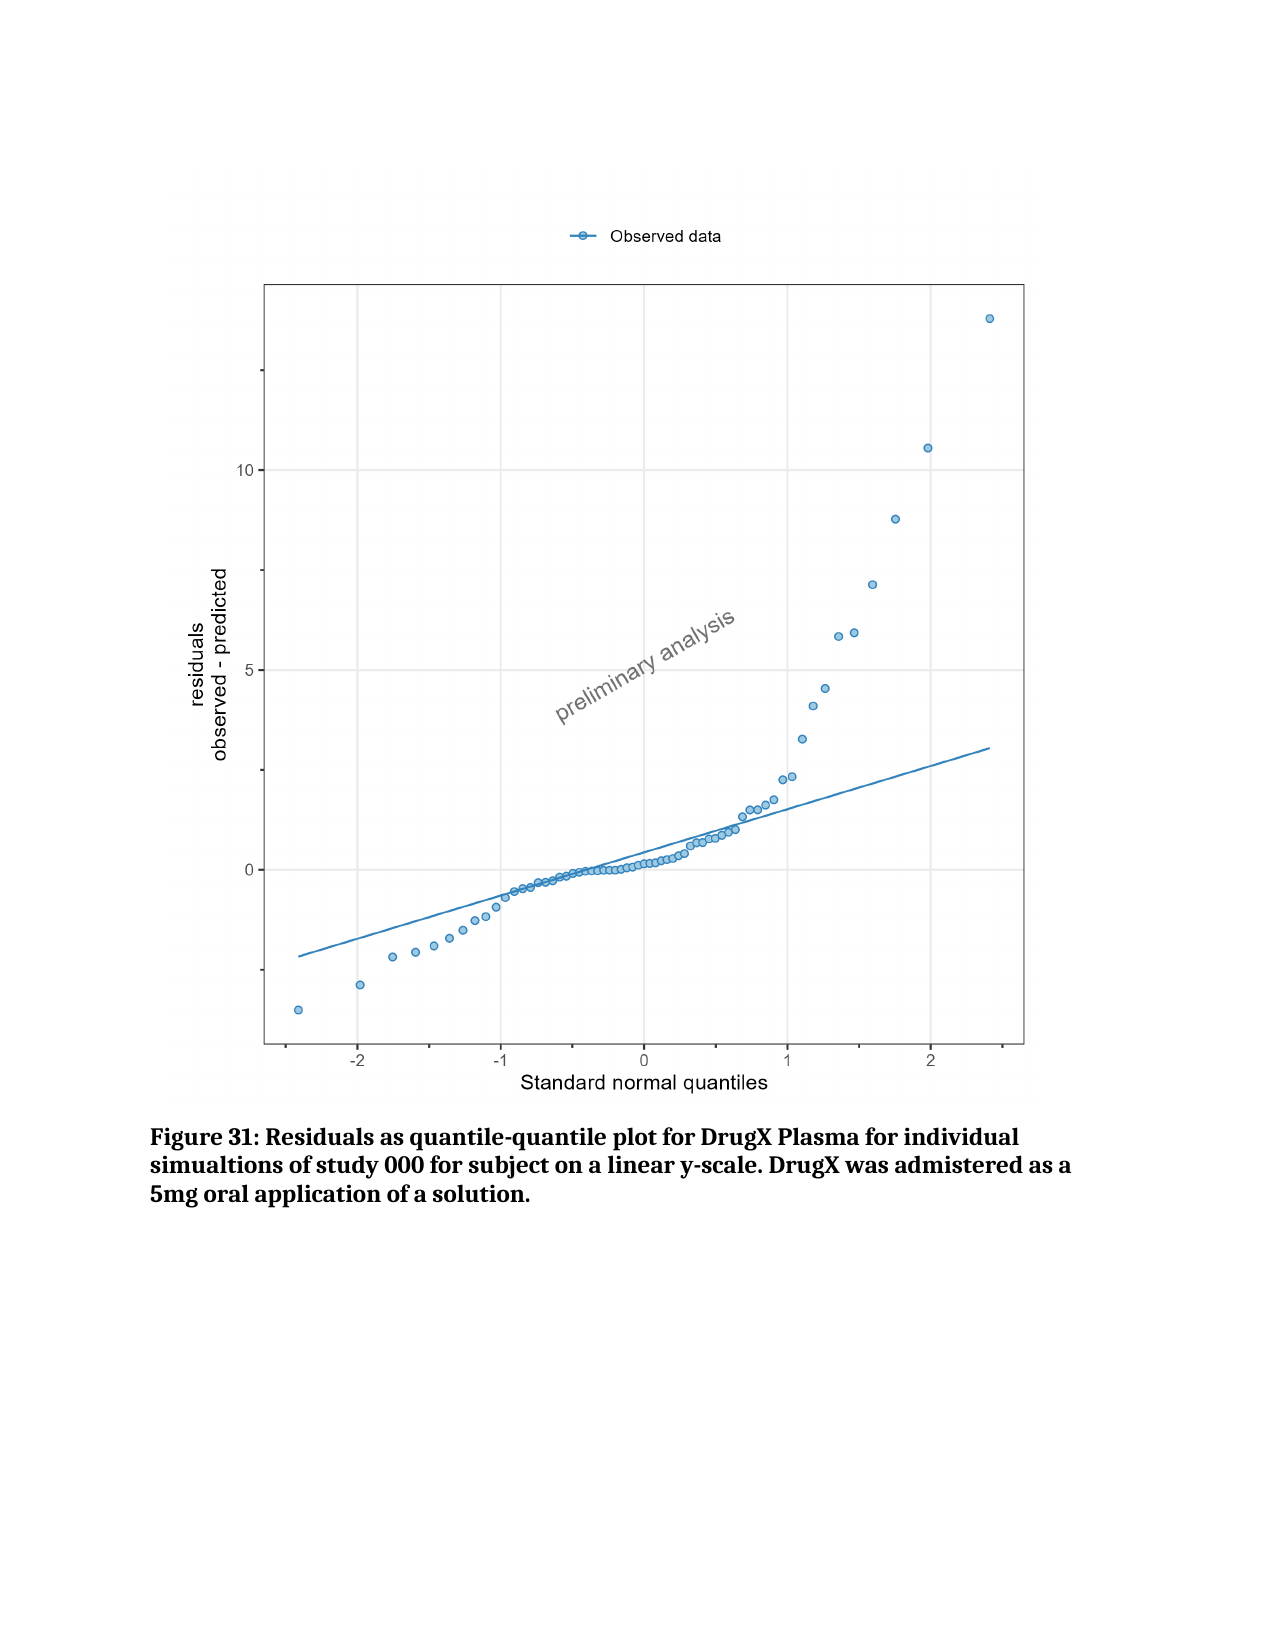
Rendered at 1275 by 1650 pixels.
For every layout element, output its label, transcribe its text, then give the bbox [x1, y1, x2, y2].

text Figure 31: Residuals as quantile-quantile plot for DrugX Plasma for individual simualtions of study 000 for subject on a linear y-scale. DrugX was admistered as a 5mg oral application of a solution. [150, 1123, 1125, 1209]
picture [168, 168, 1044, 1104]
